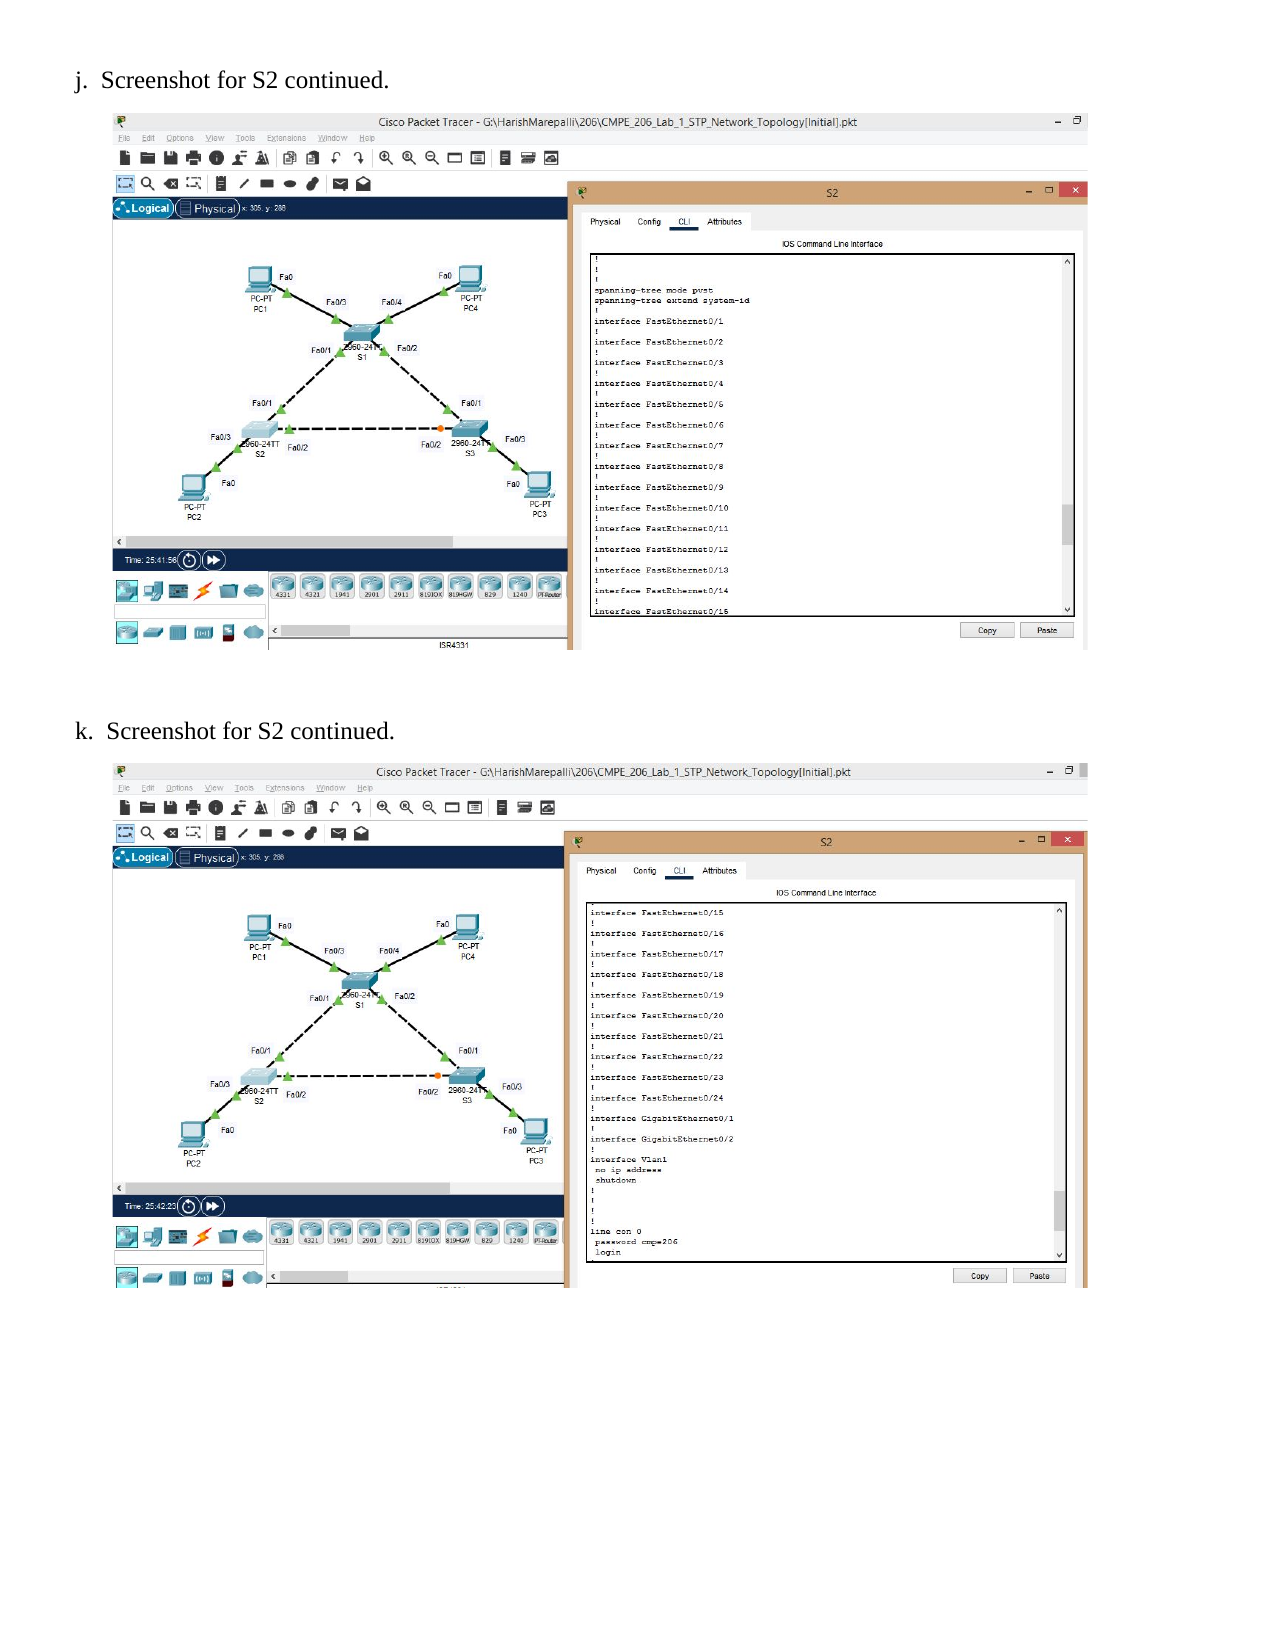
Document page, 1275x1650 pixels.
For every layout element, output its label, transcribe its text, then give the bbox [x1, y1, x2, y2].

picture [112, 113, 1088, 650]
text k. Screenshot for S2 continued. [75, 716, 1125, 744]
picture [141, 854, 169, 863]
picture [132, 854, 138, 861]
text j. Screenshot for S2 continued. [75, 66, 1125, 94]
picture [112, 763, 1088, 1288]
